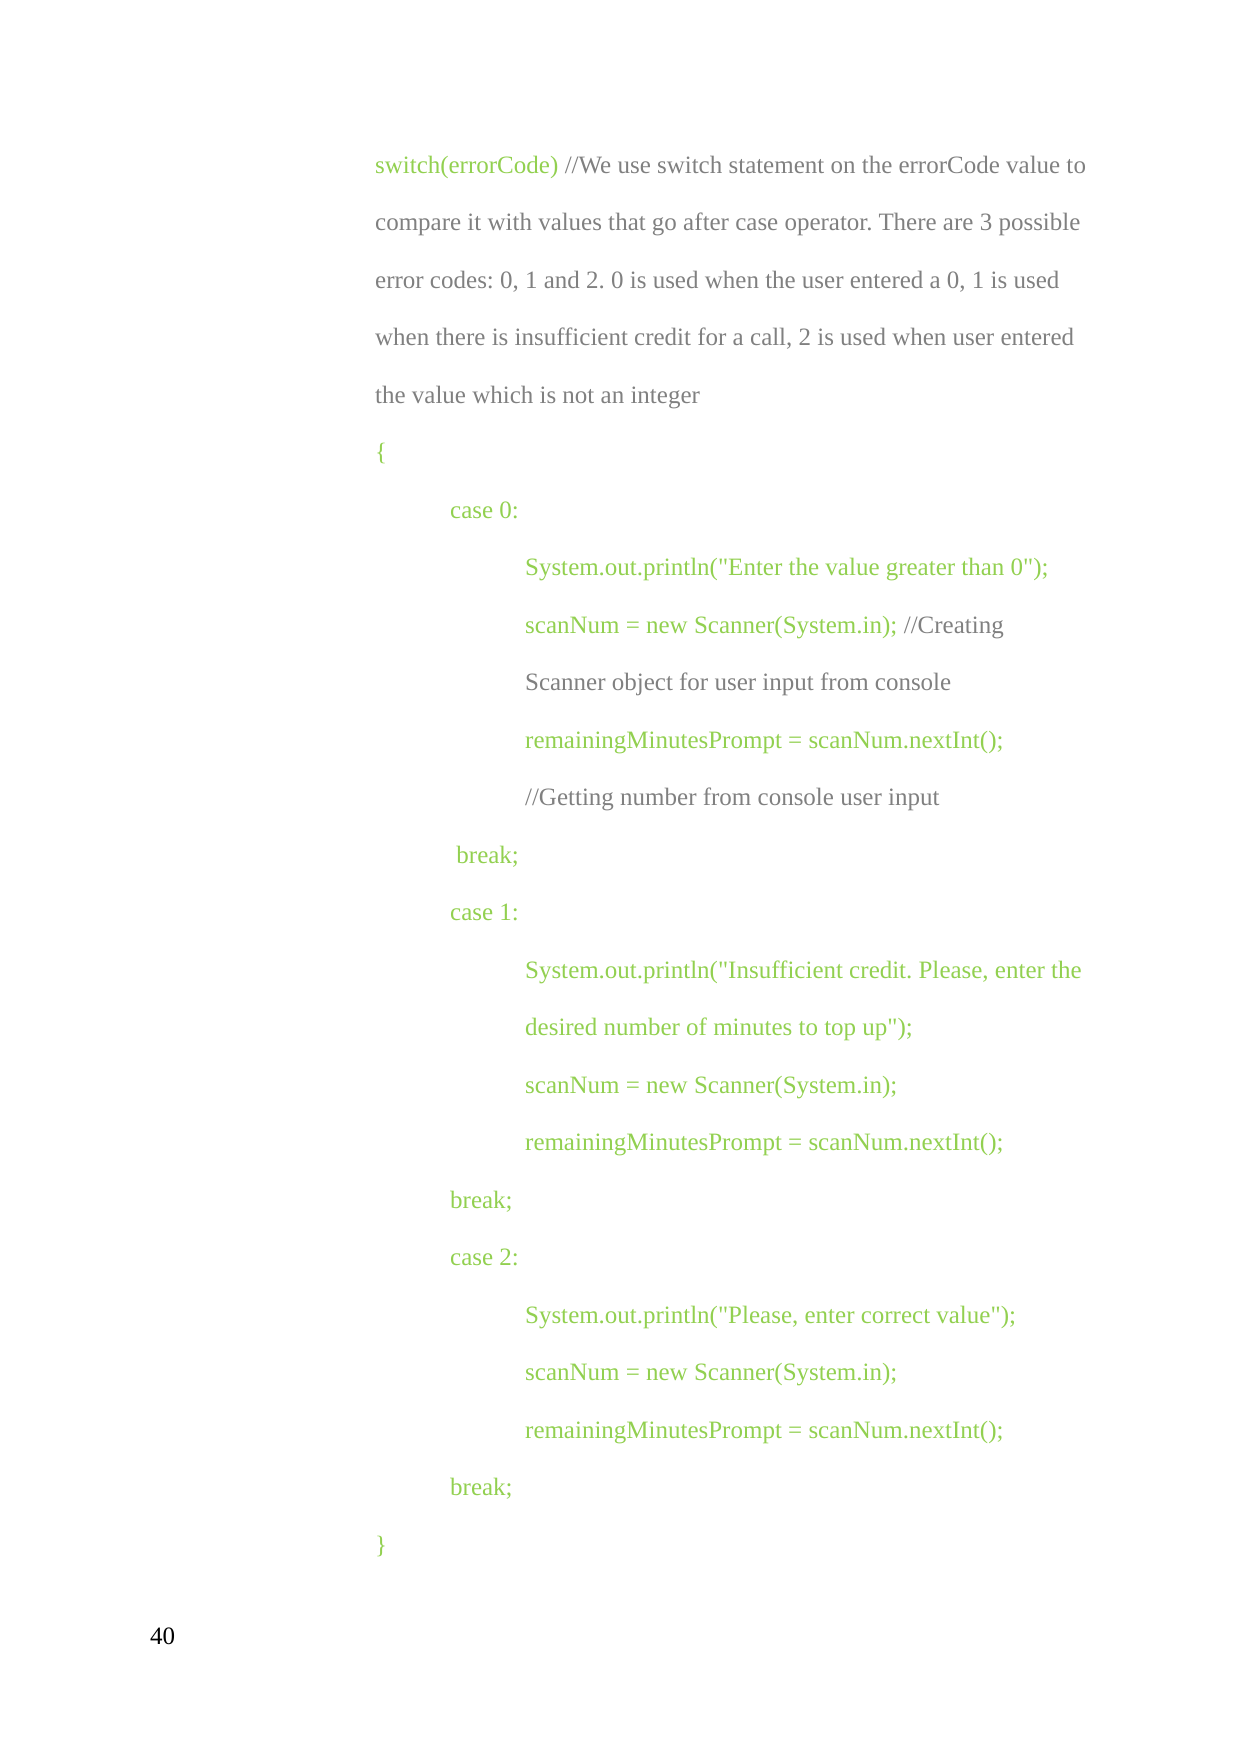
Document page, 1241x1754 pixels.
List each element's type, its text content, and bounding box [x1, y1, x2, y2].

text break; [225, 840, 1090, 869]
text System.out.println("Please, enter correct value"); [225, 1300, 1090, 1329]
text { [225, 437, 1090, 466]
text } [225, 1530, 1090, 1559]
text System.out.println("Insufficient credit. Please, enter the desired number of minutes to top up"); [525, 955, 1090, 1041]
text case 1: [225, 897, 1090, 926]
text System.out.println("Enter the value greater than 0"); [225, 552, 1090, 581]
text scanNum = new Scanner(System.in); //Creating Scanner object for user input from console [525, 610, 1090, 696]
text scanNum = new Scanner(System.in); [225, 1357, 1090, 1386]
text case 2: [225, 1242, 1090, 1271]
text scanNum = new Scanner(System.in); [225, 1070, 1090, 1099]
text remainingMinutesPrompt = scanNum.nextInt(); [225, 1415, 1090, 1444]
text remainingMinutesPrompt = scanNum.nextInt(); //Getting number from console user input [525, 725, 1090, 811]
text case 0: [225, 495, 1090, 524]
text break; [225, 1472, 1090, 1501]
text remainingMinutesPrompt = scanNum.nextInt(); [225, 1127, 1090, 1156]
text switch(errorCode) //We use switch statement on the errorCode value to compare it with values that go after case operator. There are 3 possible error codes: 0, 1 and 2. 0 is used when the user entered a 0, 1 is used when there is insufficient credit for a call, 2 is used when user entered the value which is not an integer [375, 150, 1090, 409]
text break; [225, 1185, 1090, 1214]
